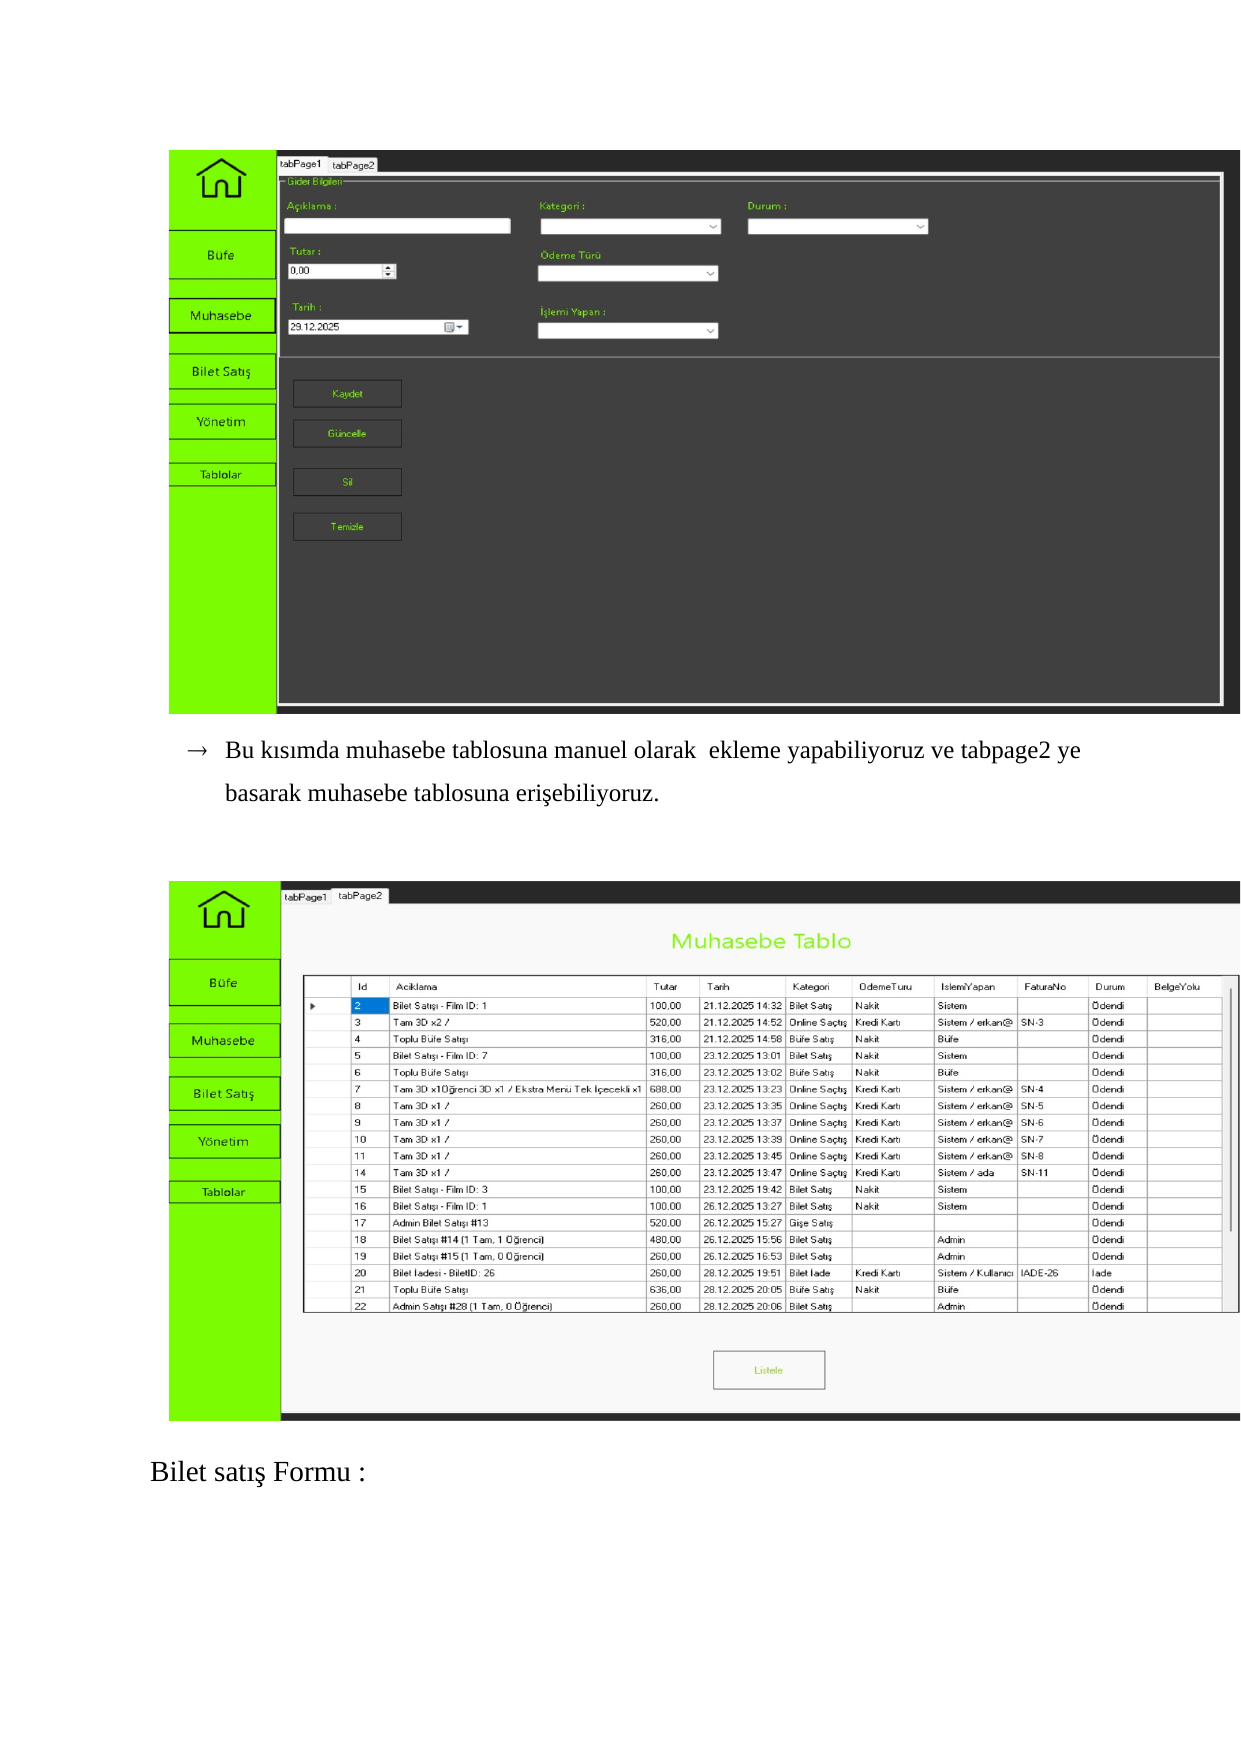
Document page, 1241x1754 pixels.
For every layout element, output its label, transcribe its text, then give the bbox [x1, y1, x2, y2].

text Bilet satış Formu : [150, 1454, 1090, 1488]
list Bu kısımda muhasebe tablosuna manuel olarak ekleme yapabiliyoruz ve tabpage2 ye basarak muhasebe tablosuna erişebiliyoruz. [187, 735, 1090, 807]
